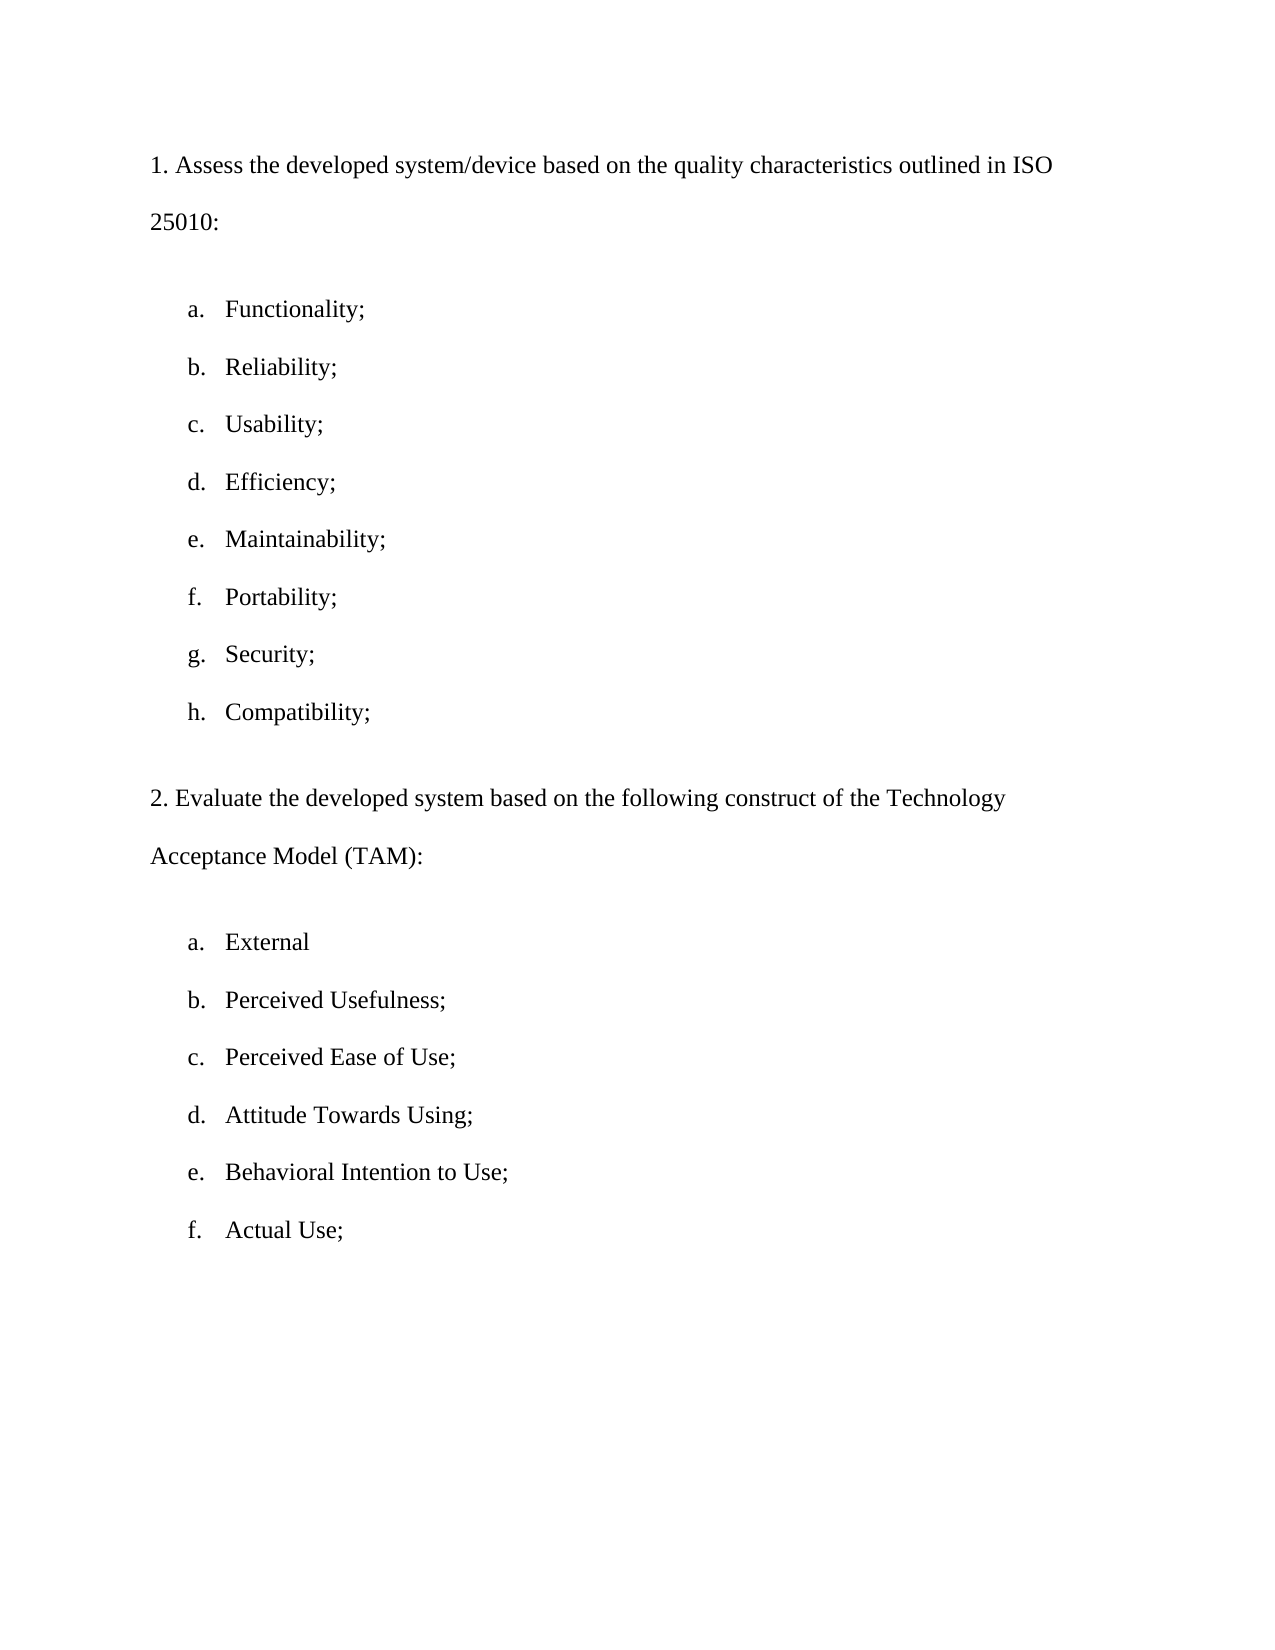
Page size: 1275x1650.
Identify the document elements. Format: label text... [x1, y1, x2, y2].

list Compatibility; [187, 697, 1125, 725]
list Portability; [187, 582, 1125, 610]
text 1. Assess the developed system/device based on the quality characteristics outlined in ISO 25010: [150, 150, 1125, 236]
list Security; [187, 639, 1125, 668]
list Attitude Towards Using; [187, 1100, 1125, 1129]
list External [187, 927, 1125, 956]
list Actual Use; [187, 1215, 1125, 1244]
text 2. Evaluate the developed system based on the following construct of the Technology Acceptance Model (TAM): [150, 783, 1125, 869]
list Usability; [187, 409, 1125, 438]
list Perceived Ease of Use; [187, 1042, 1125, 1071]
list Maintainability; [187, 524, 1125, 553]
list Behavioral Intention to Use; [187, 1157, 1125, 1186]
list Perceived Usefulness; [187, 985, 1125, 1014]
list Functionality; [187, 294, 1125, 323]
list Efficiency; [187, 467, 1125, 495]
list Reliability; [187, 352, 1125, 380]
